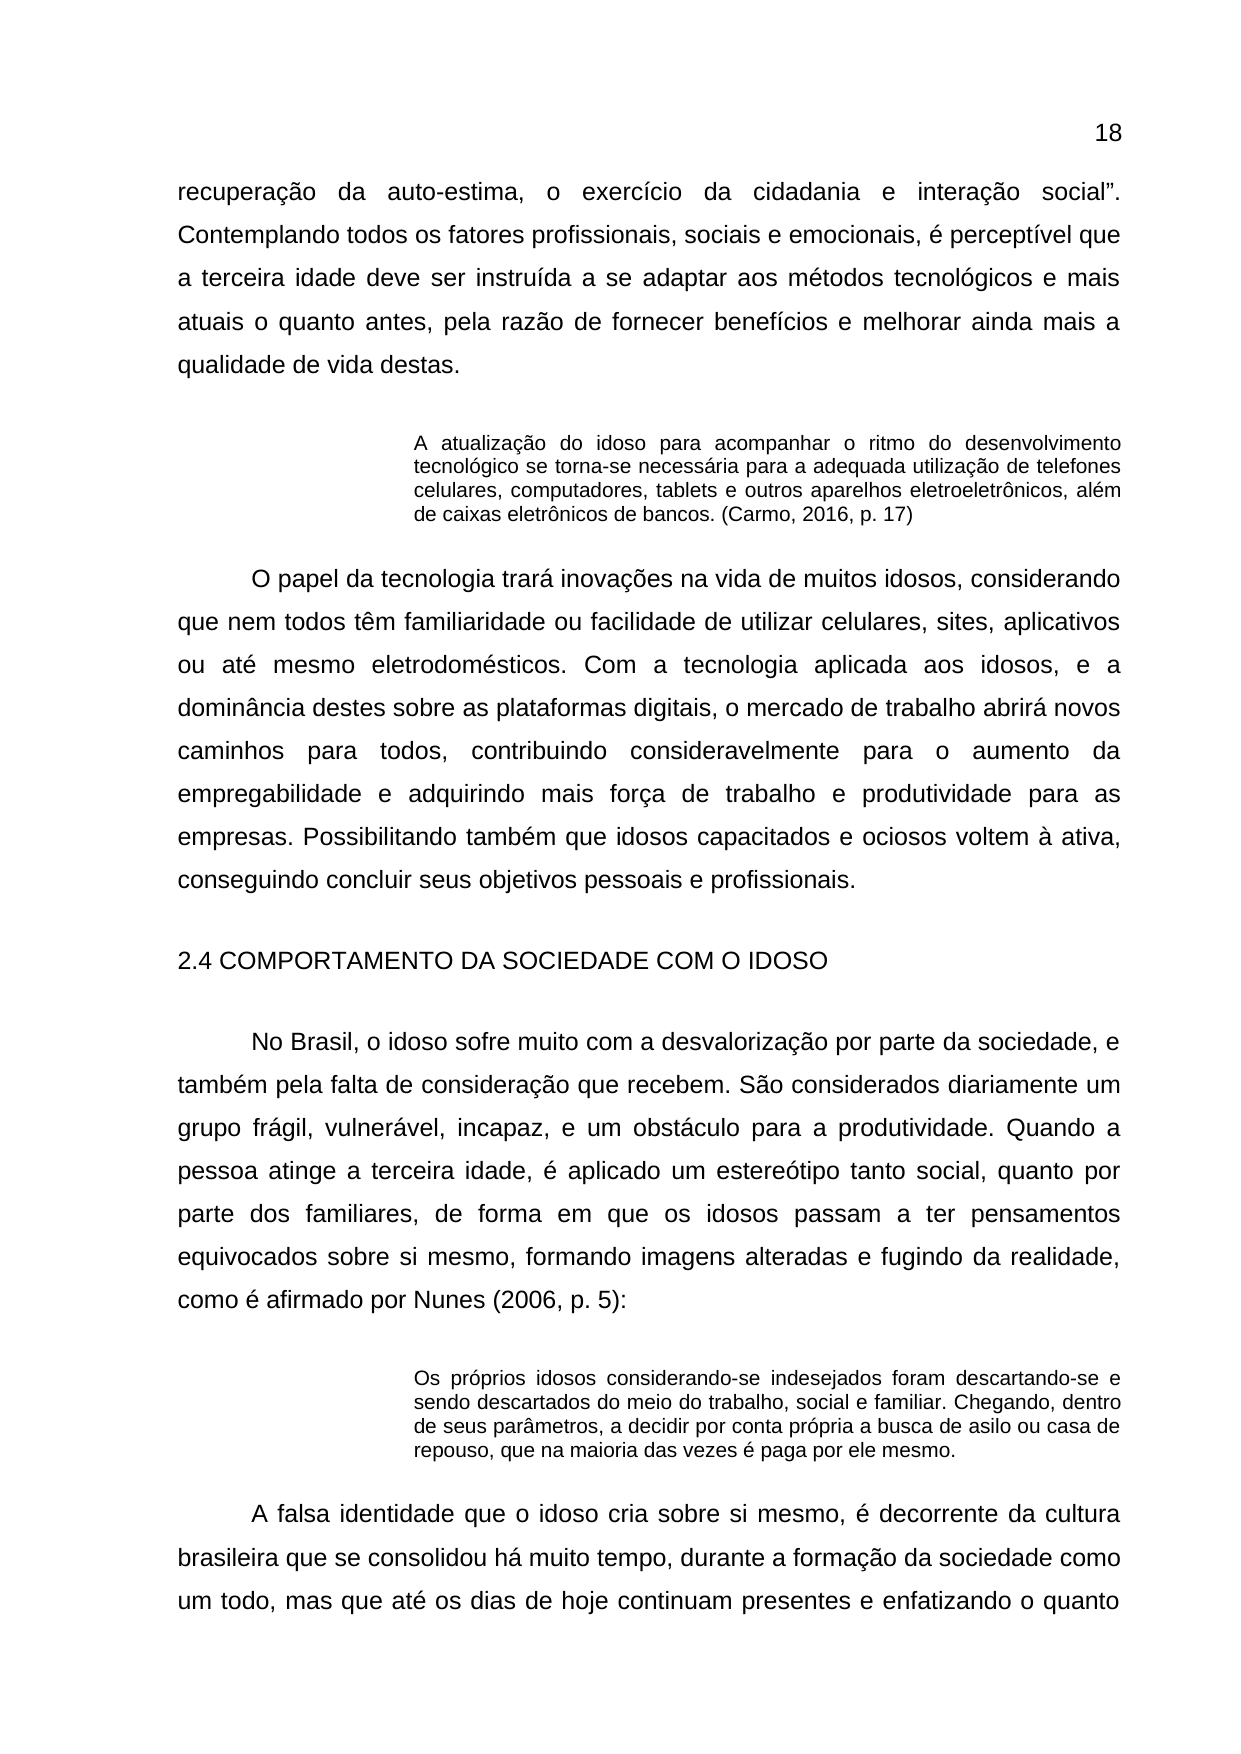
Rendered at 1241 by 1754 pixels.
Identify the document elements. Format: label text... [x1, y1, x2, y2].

text No Brasil, o idoso sofre muito com a desvalorização por parte da sociedade, e também pela falta de consideração que recebem. São considerados diariamente um grupo frágil, vulnerável, incapaz, e um obstáculo para a produtividade. Quando a pessoa atinge a terceira idade, é aplicado um estereótipo tanto social, quanto por parte dos familiares, de forma em que os idosos passam a ter pensamentos equivocados sobre si mesmo, formando imagens alteradas e fugindo da realidade, como é afirmado por Nunes (2006, p. 5): [177, 1027, 1122, 1314]
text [177, 1499, 1122, 1614]
text A atualização do idoso para acompanhar o ritmo do desenvolvimento tecnológico se torna-se necessária para a adequada utilização de telefones celulares, computadores, tablets e outros aparelhos eletroeletrônicos, além de caixas eletrônicos de bancos. (Carmo, 2016, p. 17) [413, 430, 1122, 526]
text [177, 177, 1122, 378]
subtitle 2.4 comportamento da sociedade com o idoso [177, 946, 1122, 975]
text O papel da tecnologia trará inovações na vida de muitos idosos, considerando que nem todos têm familiaridade ou facilidade de utilizar celulares, sites, aplicativos ou até mesmo eletrodomésticos. Com a tecnologia aplicada aos idosos, e a dominância destes sobre as plataformas digitais, o mercado de trabalho abrirá novos caminhos para todos, contribuindo consideravelmente para o aumento da empregabilidade e adquirindo mais força de trabalho e produtividade para as empresas. Possibilitando também que idosos capacitados e ociosos voltem à ativa, conseguindo concluir seus objetivos pessoais e profissionais. [177, 564, 1122, 894]
text Os próprios idosos considerando-se indesejados foram descartando-se e sendo descartados do meio do trabalho, social e familiar. Chegando, dentro de seus parâmetros, a decidir por conta própria a busca de asilo ou casa de repouso, que na maioria das vezes é paga por ele mesmo. [413, 1366, 1122, 1462]
